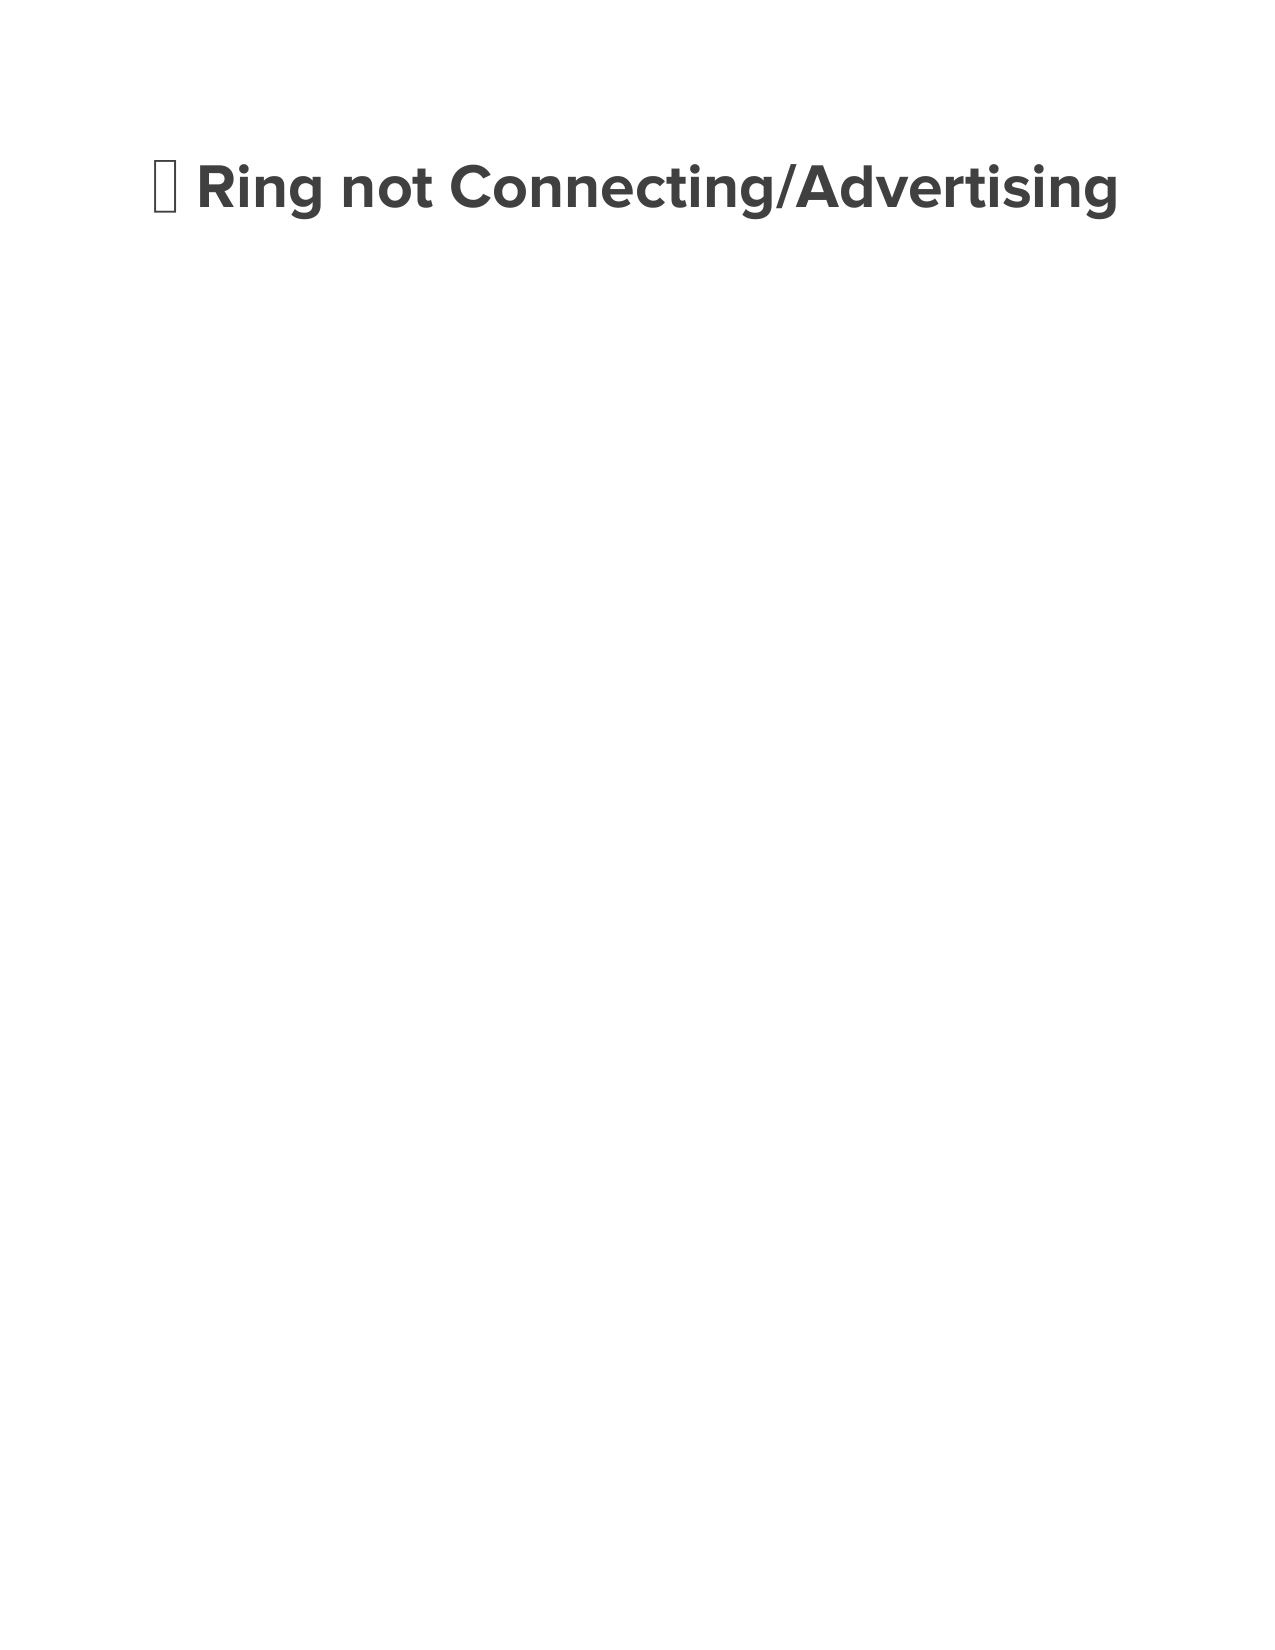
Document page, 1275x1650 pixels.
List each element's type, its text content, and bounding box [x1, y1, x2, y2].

title 💡 Ring not Connecting/Advertising [150, 150, 1125, 226]
